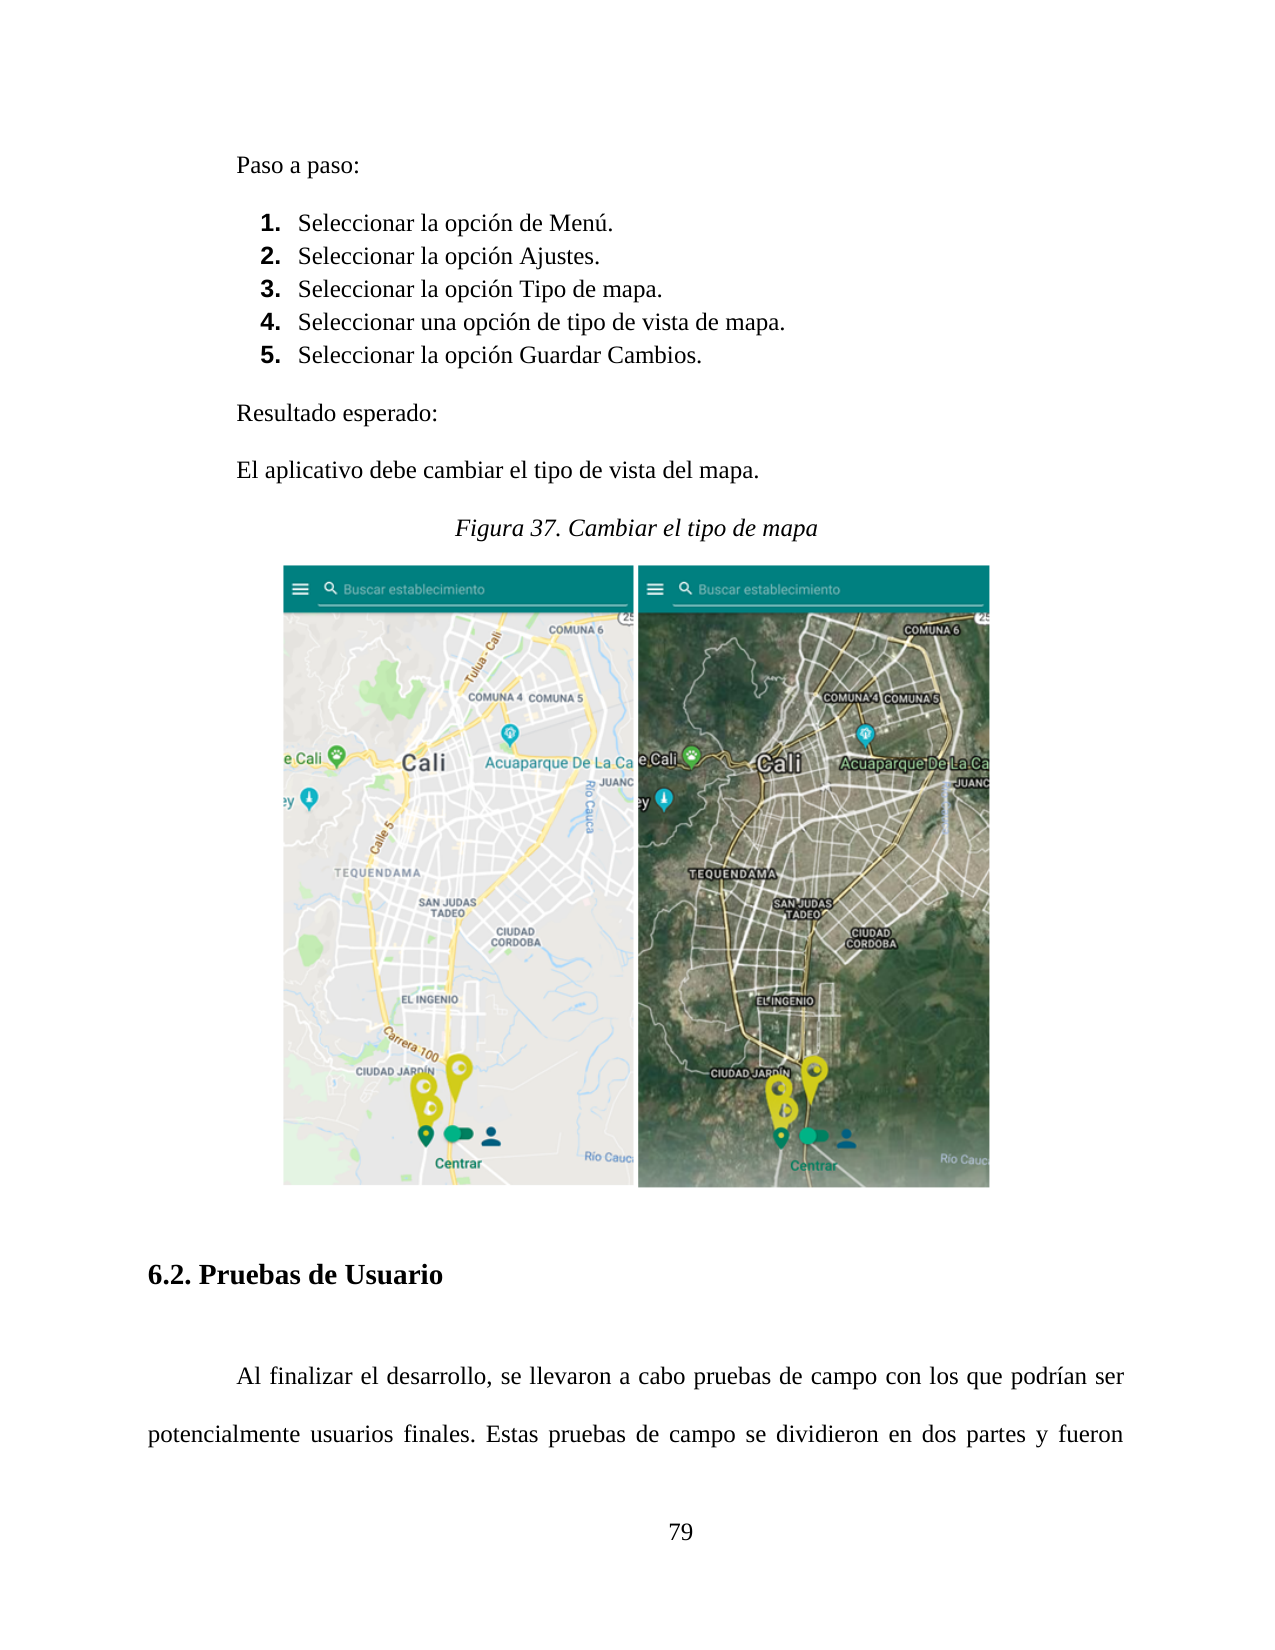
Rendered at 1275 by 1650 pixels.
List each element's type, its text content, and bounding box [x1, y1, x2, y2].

list Seleccionar la opción Guardar Cambios. [260, 340, 1125, 369]
list Seleccionar la opción de Menú. [260, 207, 1125, 236]
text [148, 1361, 1125, 1448]
picture [280, 562, 993, 1191]
list Seleccionar una opción de tipo de vista de mapa. [260, 307, 1125, 336]
text El aplicativo debe cambiar el tipo de vista del mapa. [148, 455, 1125, 484]
text Resultado esperado: [148, 398, 1125, 426]
text Figura 37. Cambiar el tipo de mapa [148, 513, 1125, 541]
subtitle 6.2. Pruebas de Usuario [148, 1257, 1125, 1290]
list Seleccionar la opción Ajustes. [260, 241, 1125, 269]
list Seleccionar la opción Tipo de mapa. [260, 274, 1125, 303]
text Paso a paso: [148, 150, 1125, 179]
